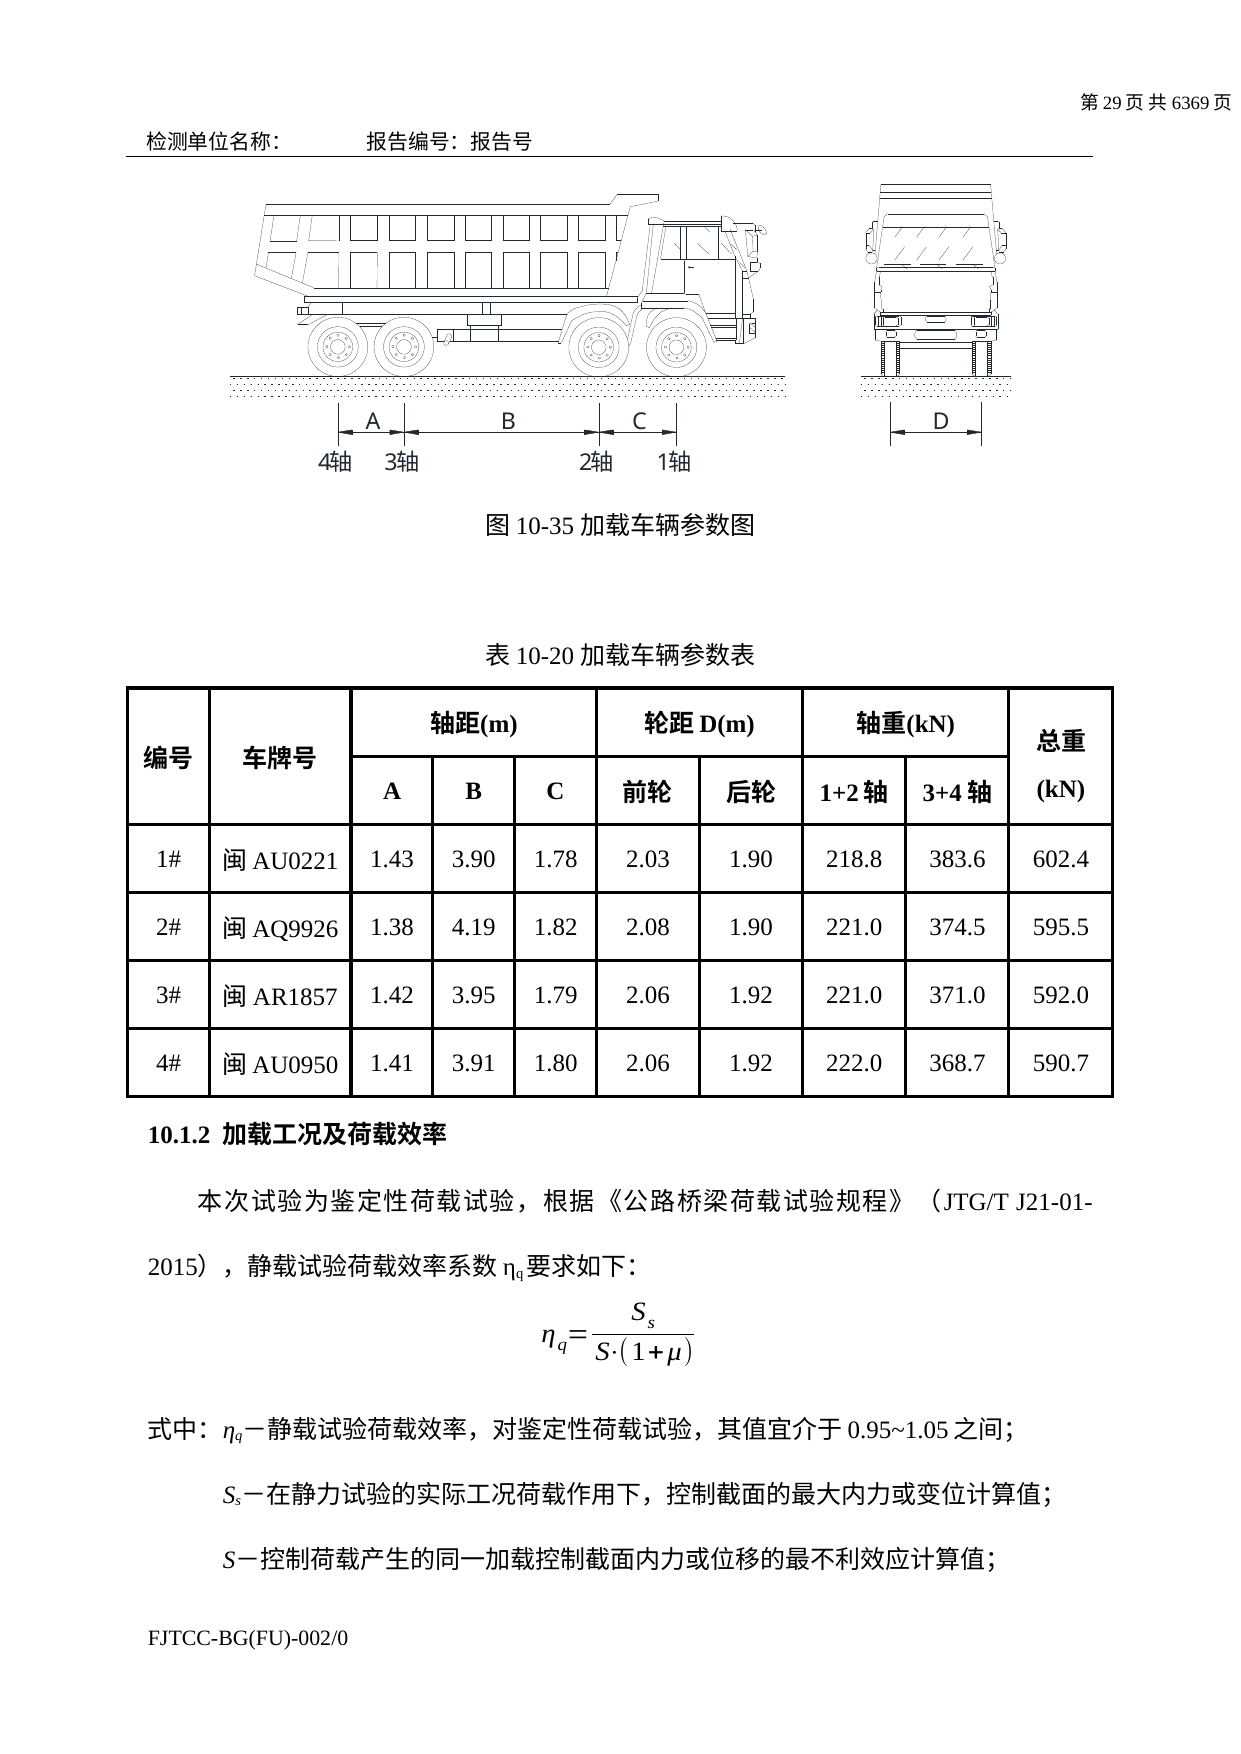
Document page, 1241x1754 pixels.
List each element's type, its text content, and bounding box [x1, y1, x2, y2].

table_cell 2.06 [598, 962, 698, 1027]
text S－控制荷载产生的同一加载控制截面内力或位移的最不利效应计算值； [148, 1525, 1093, 1590]
table_cell 1.90 [701, 826, 801, 891]
table_cell 1# [129, 826, 208, 891]
table_cell A [353, 758, 431, 823]
table_cell B [434, 758, 513, 823]
table_cell 2.06 [598, 1030, 698, 1095]
table_cell 4# [129, 1030, 208, 1095]
table_cell 1.79 [516, 962, 595, 1027]
table_cell 前轮 [598, 758, 698, 823]
table_header 轴重(kN) [804, 690, 1007, 754]
table_cell 1.78 [516, 826, 595, 891]
table_cell 后轮 [701, 758, 801, 823]
table_cell 1.92 [701, 1030, 801, 1095]
table_header 编号 [129, 690, 208, 823]
table_cell 590.7 [1010, 1030, 1111, 1095]
table_cell 3.91 [434, 1030, 513, 1095]
text 式中：ηq－静载试验荷载效率，对鉴定性荷载试验，其值宜介于0.95~1.05之间； [148, 1395, 1093, 1460]
table_cell 3# [129, 962, 208, 1027]
table_cell 2# [129, 894, 208, 959]
text 本次试验为鉴定性荷载试验，根据《公路桥梁荷载试验规程》（JTG/T J21-01-2015），静载试验荷载效率系数ηq要求如下： [148, 1167, 1093, 1297]
table_cell 1.38 [353, 894, 431, 959]
table_cell 371.0 [907, 962, 1007, 1027]
table_cell 3+4轴 [907, 758, 1007, 823]
table_cell 1.92 [701, 962, 801, 1027]
table_cell C [516, 758, 595, 823]
table_cell 1.42 [353, 962, 431, 1027]
table_cell 383.6 [907, 826, 1007, 891]
table_cell 闽AR1857 [211, 962, 349, 1027]
table_cell 374.5 [907, 894, 1007, 959]
subtitle 加载工况及荷载效率 [139, 1098, 1101, 1167]
table_cell 221.0 [804, 894, 904, 959]
table_header 车牌号 [211, 690, 349, 823]
table_cell 1.82 [516, 894, 595, 959]
table_header 轴距(m) [353, 690, 595, 754]
table_cell 602.4 [1010, 826, 1111, 891]
table_header 总重(kN) [1010, 690, 1111, 823]
table_cell 218.8 [804, 826, 904, 891]
table_cell 闽AU0950 [211, 1030, 349, 1095]
table_cell 1.41 [353, 1030, 431, 1095]
table_cell 1.43 [353, 826, 431, 891]
table_cell 2.08 [598, 894, 698, 959]
table_cell 1+2轴 [804, 758, 904, 823]
table_cell 595.5 [1010, 894, 1111, 959]
table_cell 368.7 [907, 1030, 1007, 1095]
table_cell 222.0 [804, 1030, 904, 1095]
table_cell 1.90 [701, 894, 801, 959]
table_cell 221.0 [804, 962, 904, 1027]
table_header 轮距D(m) [598, 690, 801, 754]
table_cell 3.95 [434, 962, 513, 1027]
table_cell 1.80 [516, 1030, 595, 1095]
table_cell 3.90 [434, 826, 513, 891]
table_cell 4.19 [434, 894, 513, 959]
table_cell 592.0 [1010, 962, 1111, 1027]
table_cell 闽AU0221 [211, 826, 349, 891]
table_cell 闽AQ9926 [211, 894, 349, 959]
text Ss－在静力试验的实际工况荷载作用下，控制截面的最大内力或变位计算值； [148, 1460, 1093, 1525]
table_cell 2.03 [598, 826, 698, 891]
